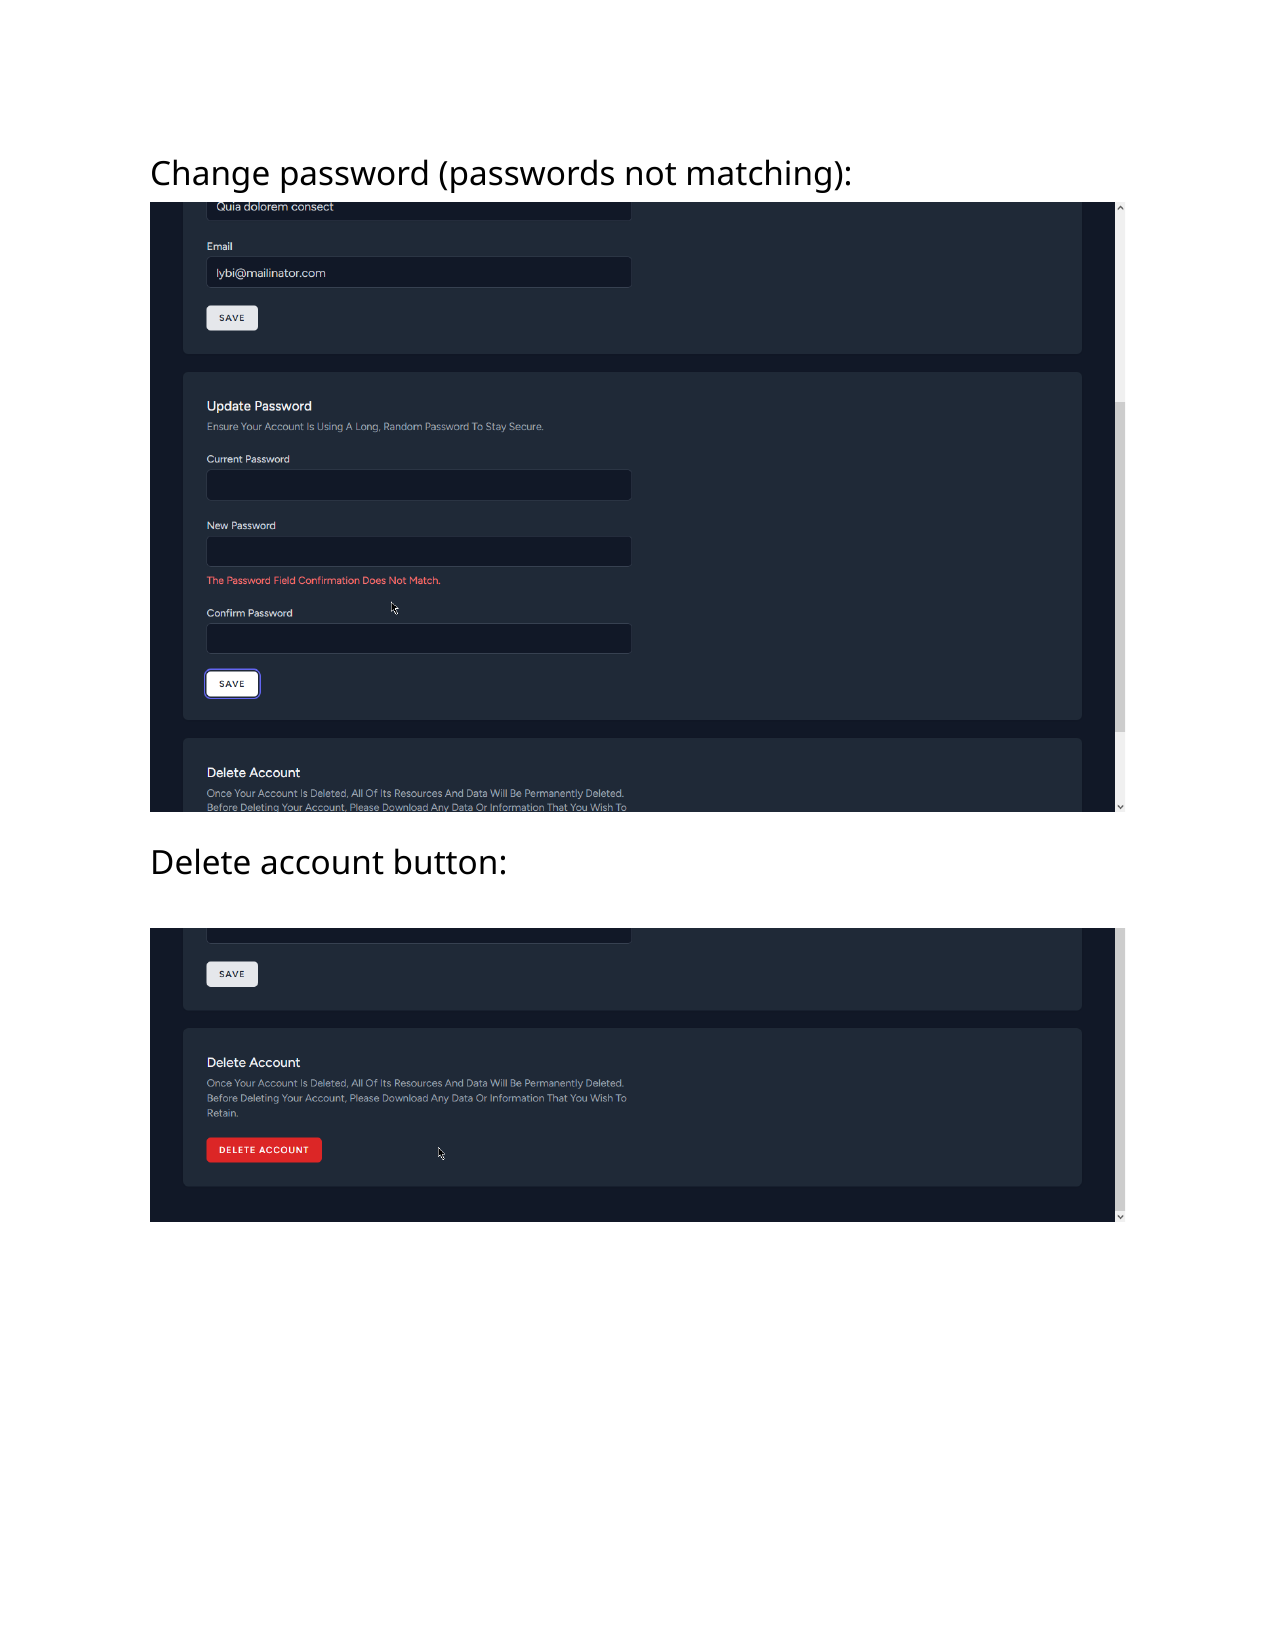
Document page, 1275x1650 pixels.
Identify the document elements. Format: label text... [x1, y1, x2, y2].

picture [150, 202, 1125, 812]
text Change password (incorrect password): Change password (passwords not matching): [150, 150, 1125, 202]
picture [150, 928, 1125, 1222]
text Delete account button: Delete account modal: [150, 839, 1125, 928]
